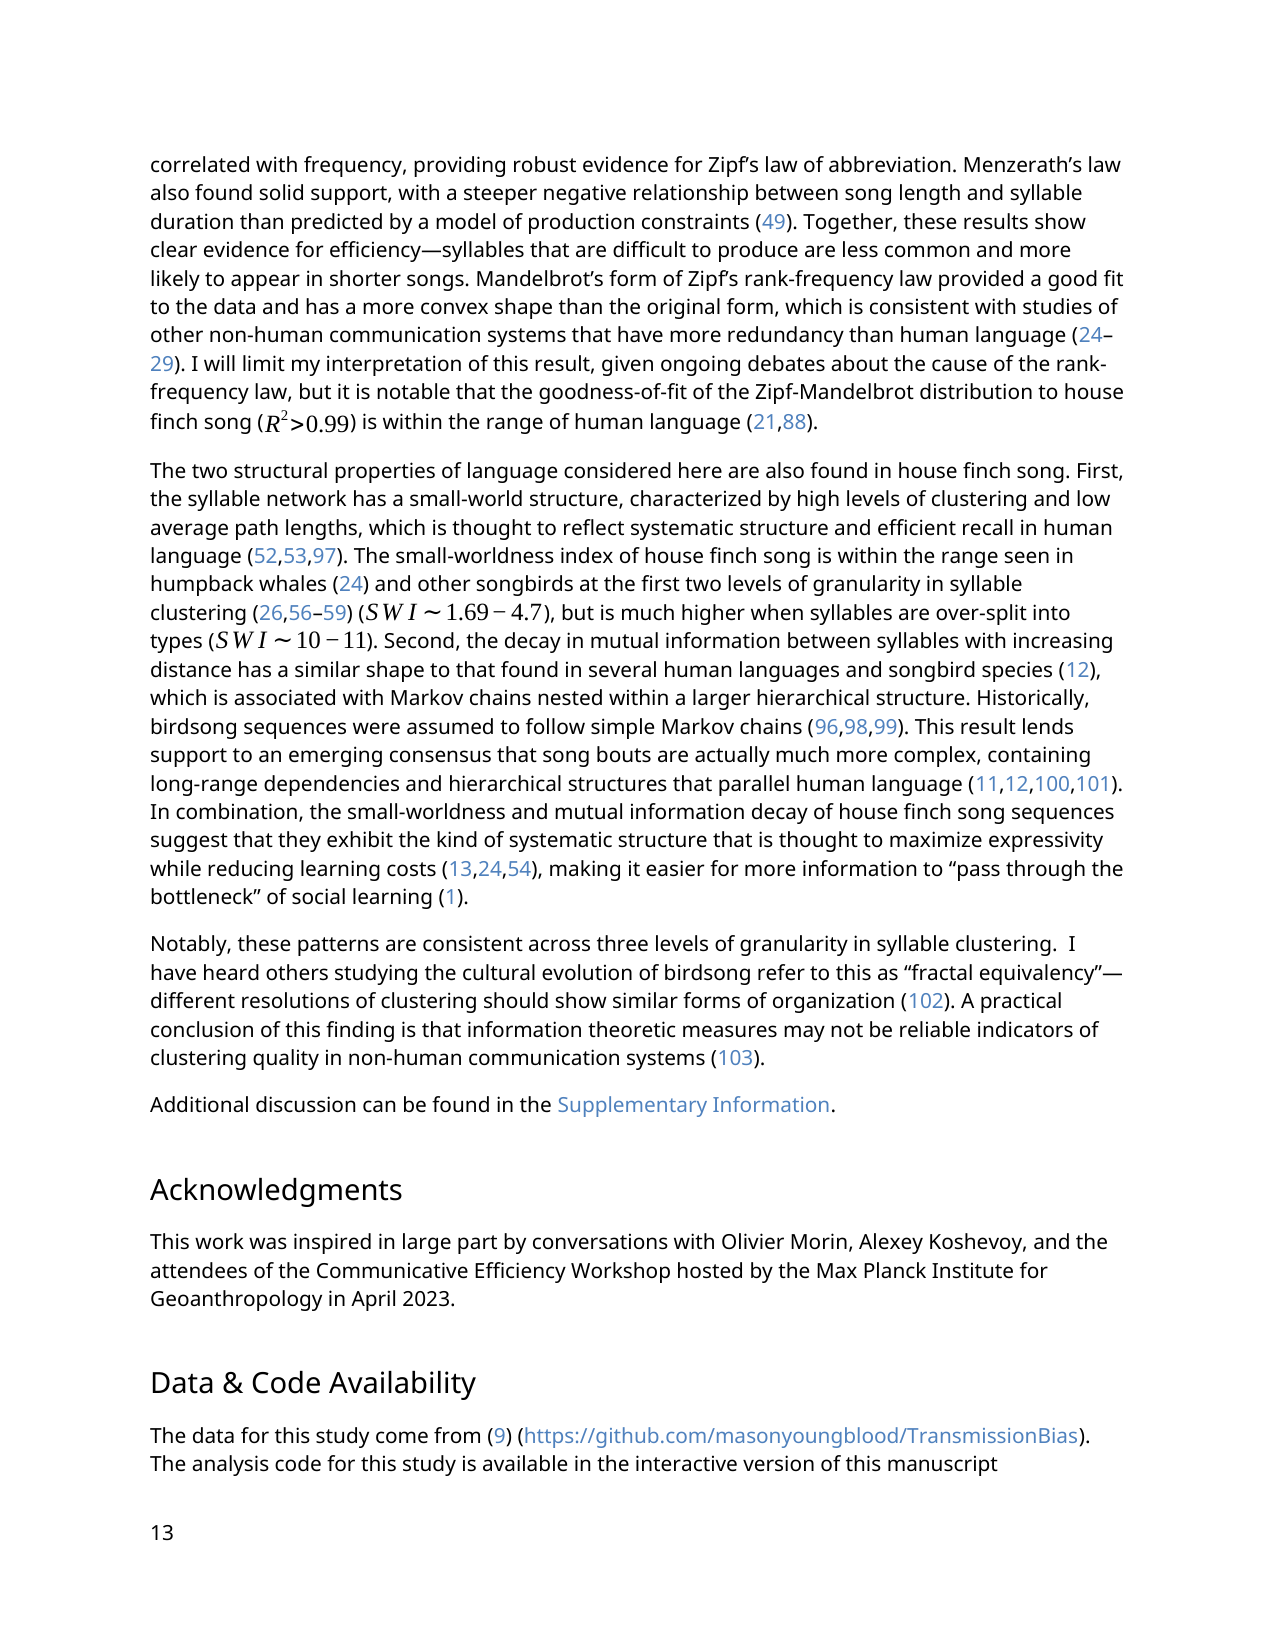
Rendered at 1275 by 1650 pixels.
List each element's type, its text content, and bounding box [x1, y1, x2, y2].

text Notably, these patterns are consistent across three levels of granularity in syllable clustering. I have heard others studying the cultural evolution of birdsong refer to this as “fractal equivalency”—different resolutions of clustering should show similar forms of organization (102). A practical conclusion of this finding is that information theoretic measures may not be reliable indicators of clustering quality in non-human communication systems (103). [150, 929, 1125, 1072]
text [150, 1421, 1125, 1478]
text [150, 150, 1125, 437]
text The two structural properties of language considered here are also found in house finch song. First, the syllable network has a small-world structure, characterized by high levels of clustering and low average path lengths, which is thought to reflect systematic structure and efficient recall in human language (52,53,97). The small-worldness index of house finch song is within the range seen in humpback whales (24) and other songbirds at the first two levels of granularity in syllable clustering (26,56–59) (), but is much higher when syllables are over-split into types (). Second, the decay in mutual information between syllables with increasing distance has a similar shape to that found in several human languages and songbird species (12), which is associated with Markov chains nested within a larger hierarchical structure. Historically, birdsong sequences were assumed to follow simple Markov chains (96,98,99). This result lends support to an emerging consensus that song bouts are actually much more complex, containing long-range dependencies and hierarchical structures that parallel human language (11,12,100,101). In combination, the small-worldness and mutual information decay of house finch song sequences suggest that they exhibit the kind of systematic structure that is thought to maximize expressivity while reducing learning costs (13,24,54), making it easier for more information to “pass through the bottleneck” of social learning (1). [150, 456, 1125, 911]
text This work was inspired in large part by conversations with Olivier Morin, Alexey Koshevoy, and the attendees of the Communicative Efficiency Workshop hosted by the Max Planck Institute for Geoanthropology in April 2023. [150, 1227, 1125, 1313]
text Additional discussion can be found in the Supplementary Information. [150, 1091, 1125, 1119]
subtitle Data & Code Availability [150, 1363, 1125, 1402]
subtitle Acknowledgments [150, 1169, 1125, 1209]
